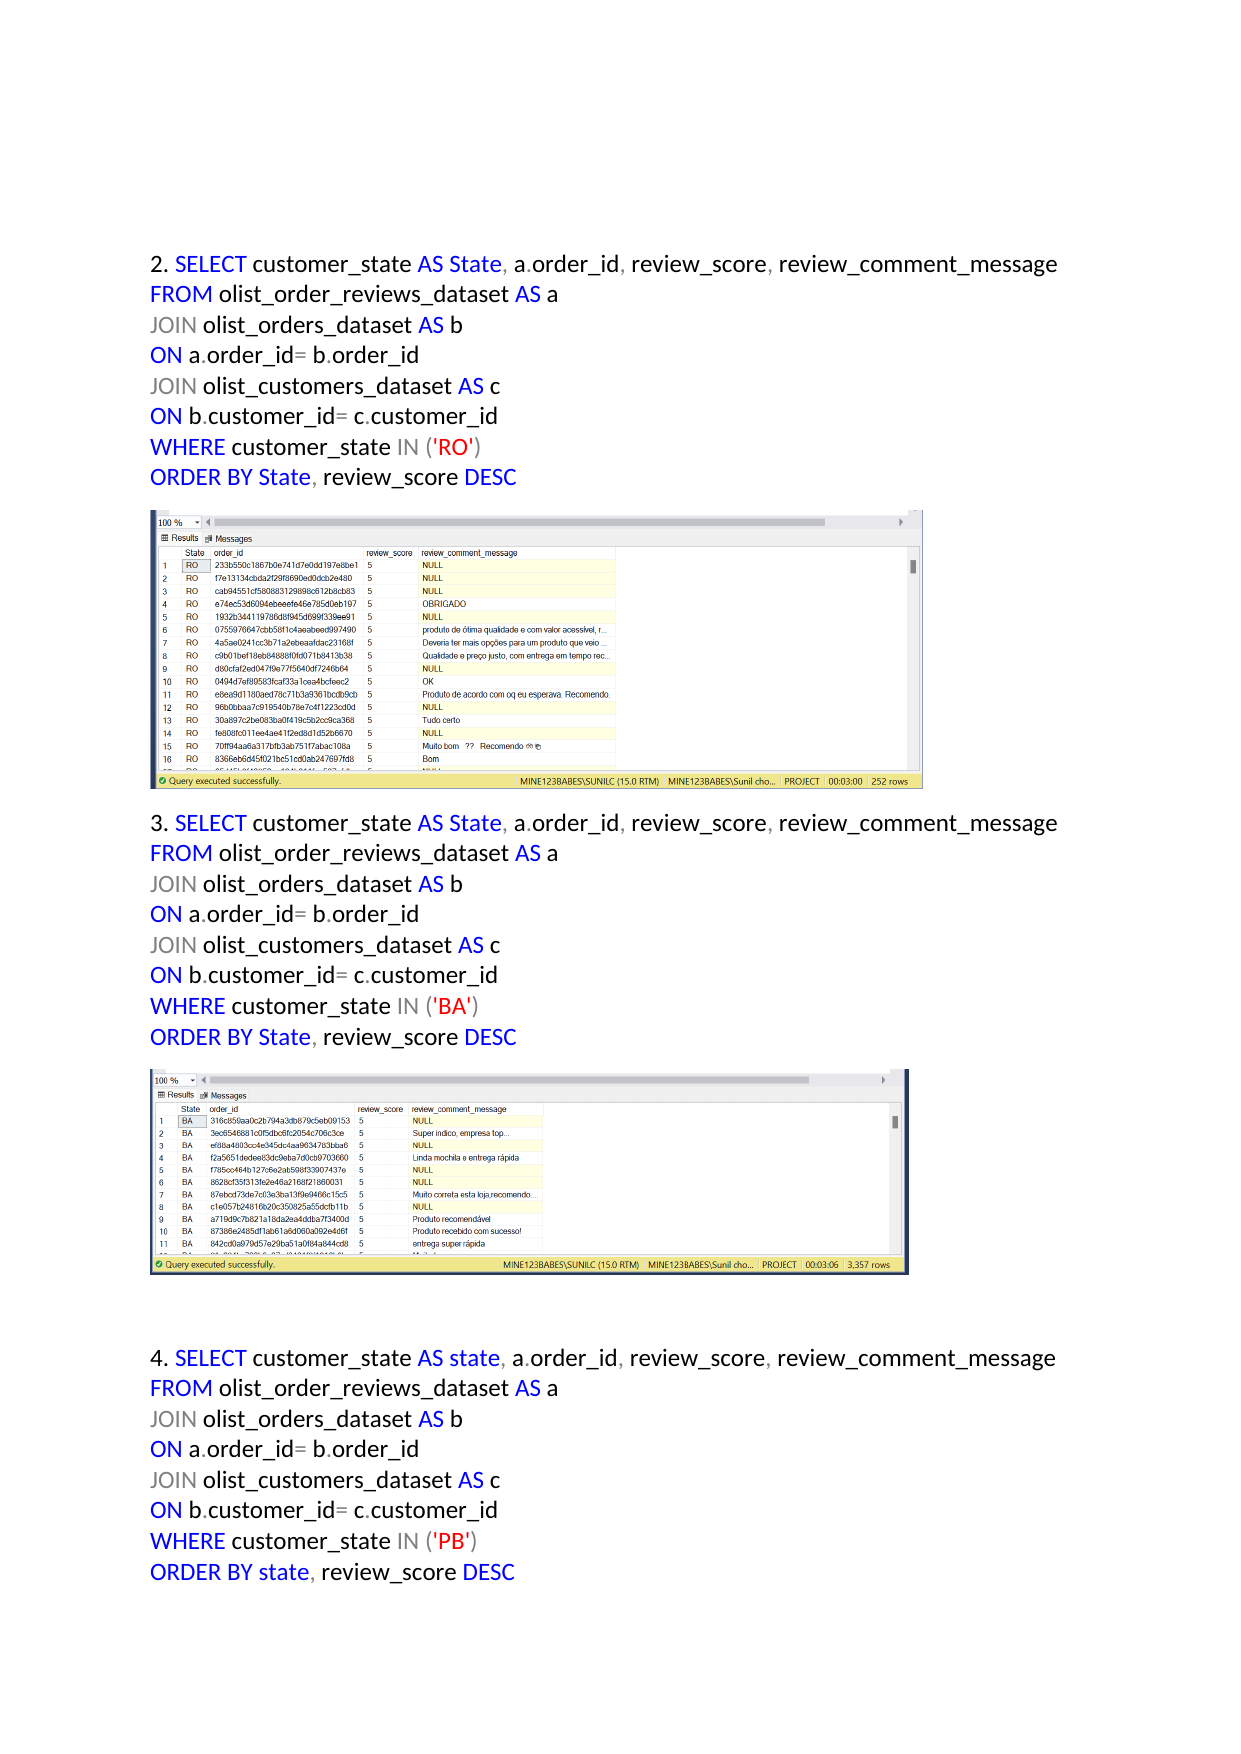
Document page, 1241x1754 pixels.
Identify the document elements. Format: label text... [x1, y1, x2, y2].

text 4. SELECT customer_state AS state, a.order_id, review_score, review_comment_message FROM olist_order_reviews_dataset AS a [150, 1342, 1090, 1403]
text WHERE customer_state IN ('PB') [150, 1525, 1090, 1556]
text ON b.customer_id= c.customer_id [150, 1495, 1090, 1525]
text JOIN olist_customers_dataset AS c [150, 1464, 1090, 1495]
text JOIN olist_orders_dataset AS b [150, 309, 1090, 339]
text JOIN olist_orders_dataset AS b [150, 868, 1090, 898]
text 2. SELECT customer_state AS State, a.order_id, review_score, review_comment_message FROM olist_order_reviews_dataset AS a [150, 248, 1090, 309]
text ON b.customer_id= c.customer_id [150, 959, 1090, 990]
text JOIN olist_customers_dataset AS c [150, 929, 1090, 959]
picture [150, 1069, 909, 1275]
text ORDER BY State, review_score DESC [150, 1021, 1090, 1051]
text JOIN olist_orders_dataset AS b [150, 1403, 1090, 1434]
picture [150, 510, 923, 789]
text WHERE customer_state IN ('RO') [150, 431, 1090, 462]
text ON a.order_id= b.order_id [150, 898, 1090, 929]
text ON a.order_id= b.order_id [150, 1434, 1090, 1464]
text ORDER BY state, review_score DESC [150, 1556, 1090, 1586]
text WHERE customer_state IN ('BA') [150, 990, 1090, 1021]
text JOIN olist_customers_dataset AS c [150, 370, 1090, 401]
text ON b.customer_id= c.customer_id [150, 401, 1090, 431]
text ORDER BY State, review_score DESC [150, 462, 1090, 492]
text 3. SELECT customer_state AS State, a.order_id, review_score, review_comment_message FROM olist_order_reviews_dataset AS a [150, 807, 1090, 868]
text ON a.order_id= b.order_id [150, 339, 1090, 370]
